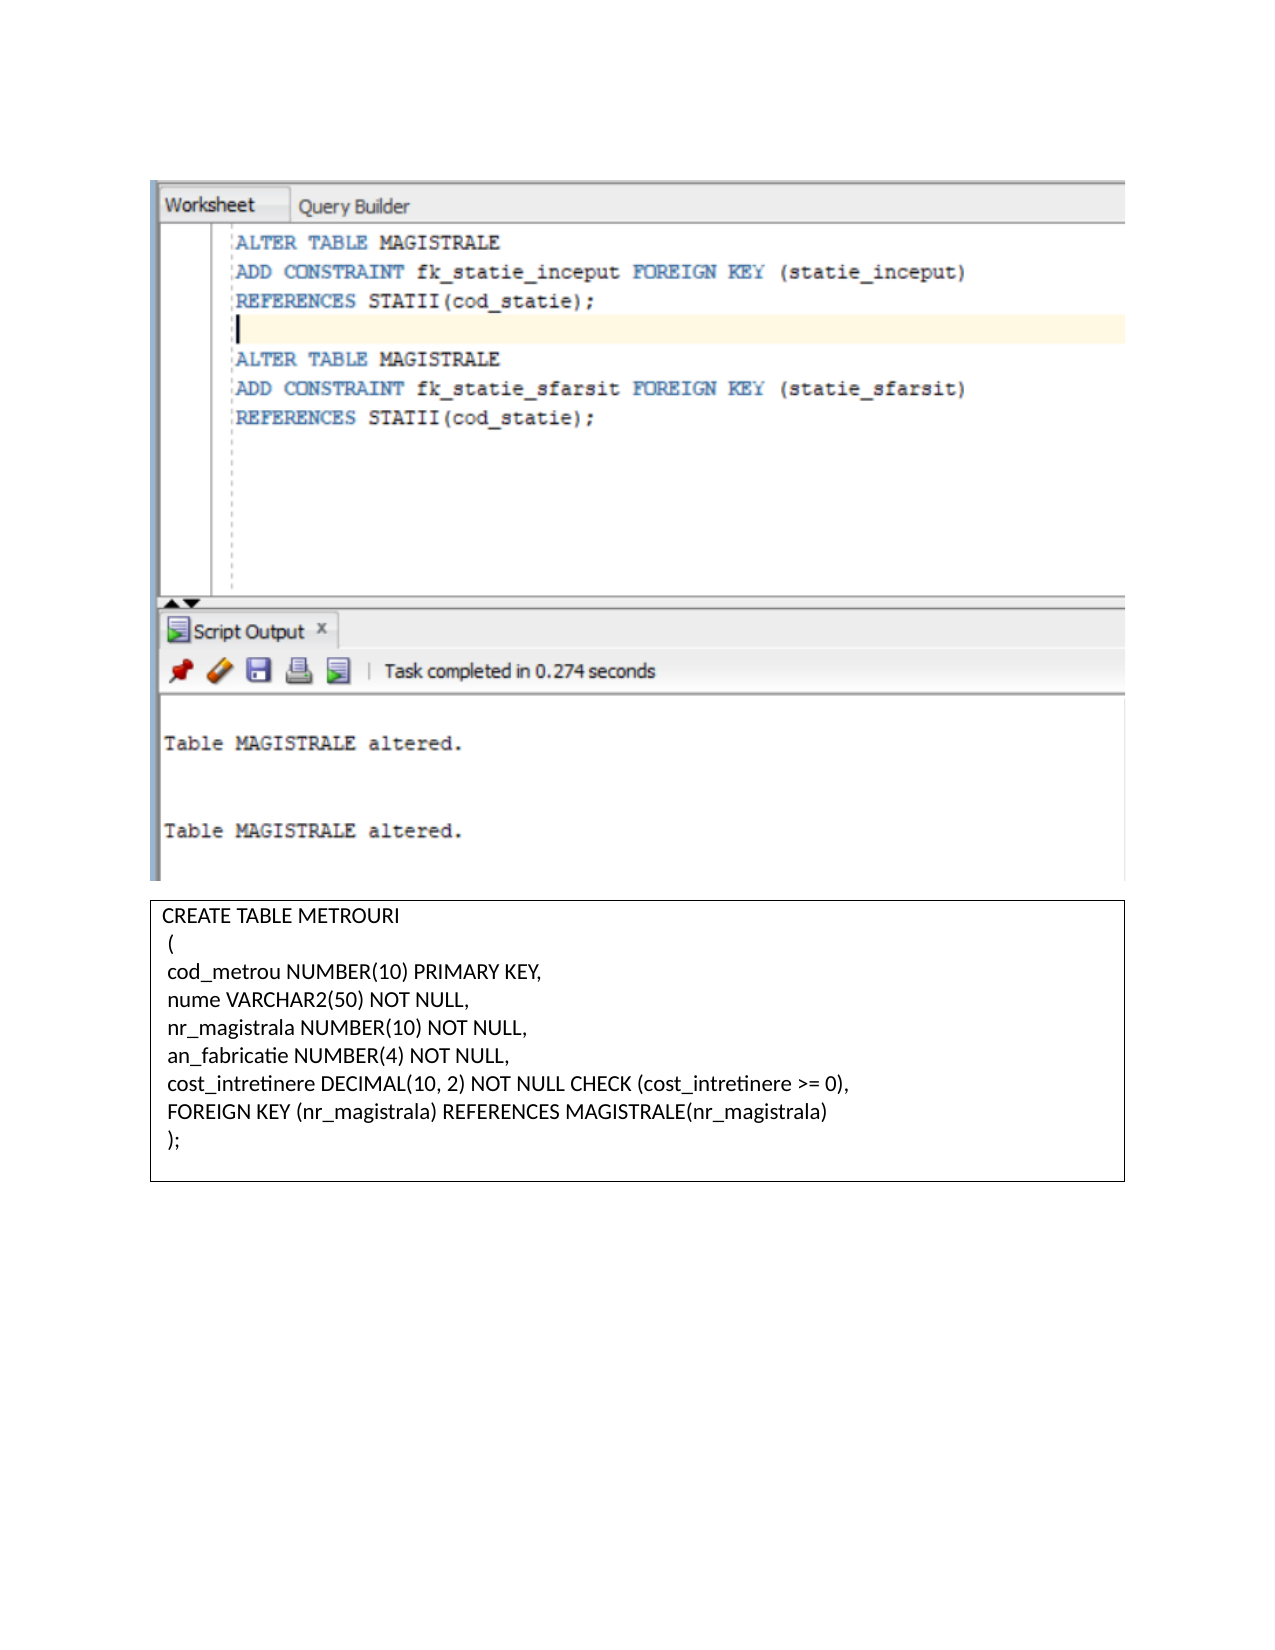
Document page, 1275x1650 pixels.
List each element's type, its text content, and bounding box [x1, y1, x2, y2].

picture [150, 180, 1125, 881]
table_header CREATE TABLE METROURI ( cod_metrou NUMBER(10) PRIMARY KEY, nume VARCHAR2(50) NOT NULL, nr_magistrala NUMBER(10) NOT NULL, an_fabricatie NUMBER(4) NOT NULL, cost_intretinere DECIMAL(10, 2) NOT NULL CHECK (cost_intretinere >= 0), FOREIGN KEY (nr_magistrala) REFERENCES MAGISTRALE(nr_magistrala) ); [151, 901, 1124, 1181]
